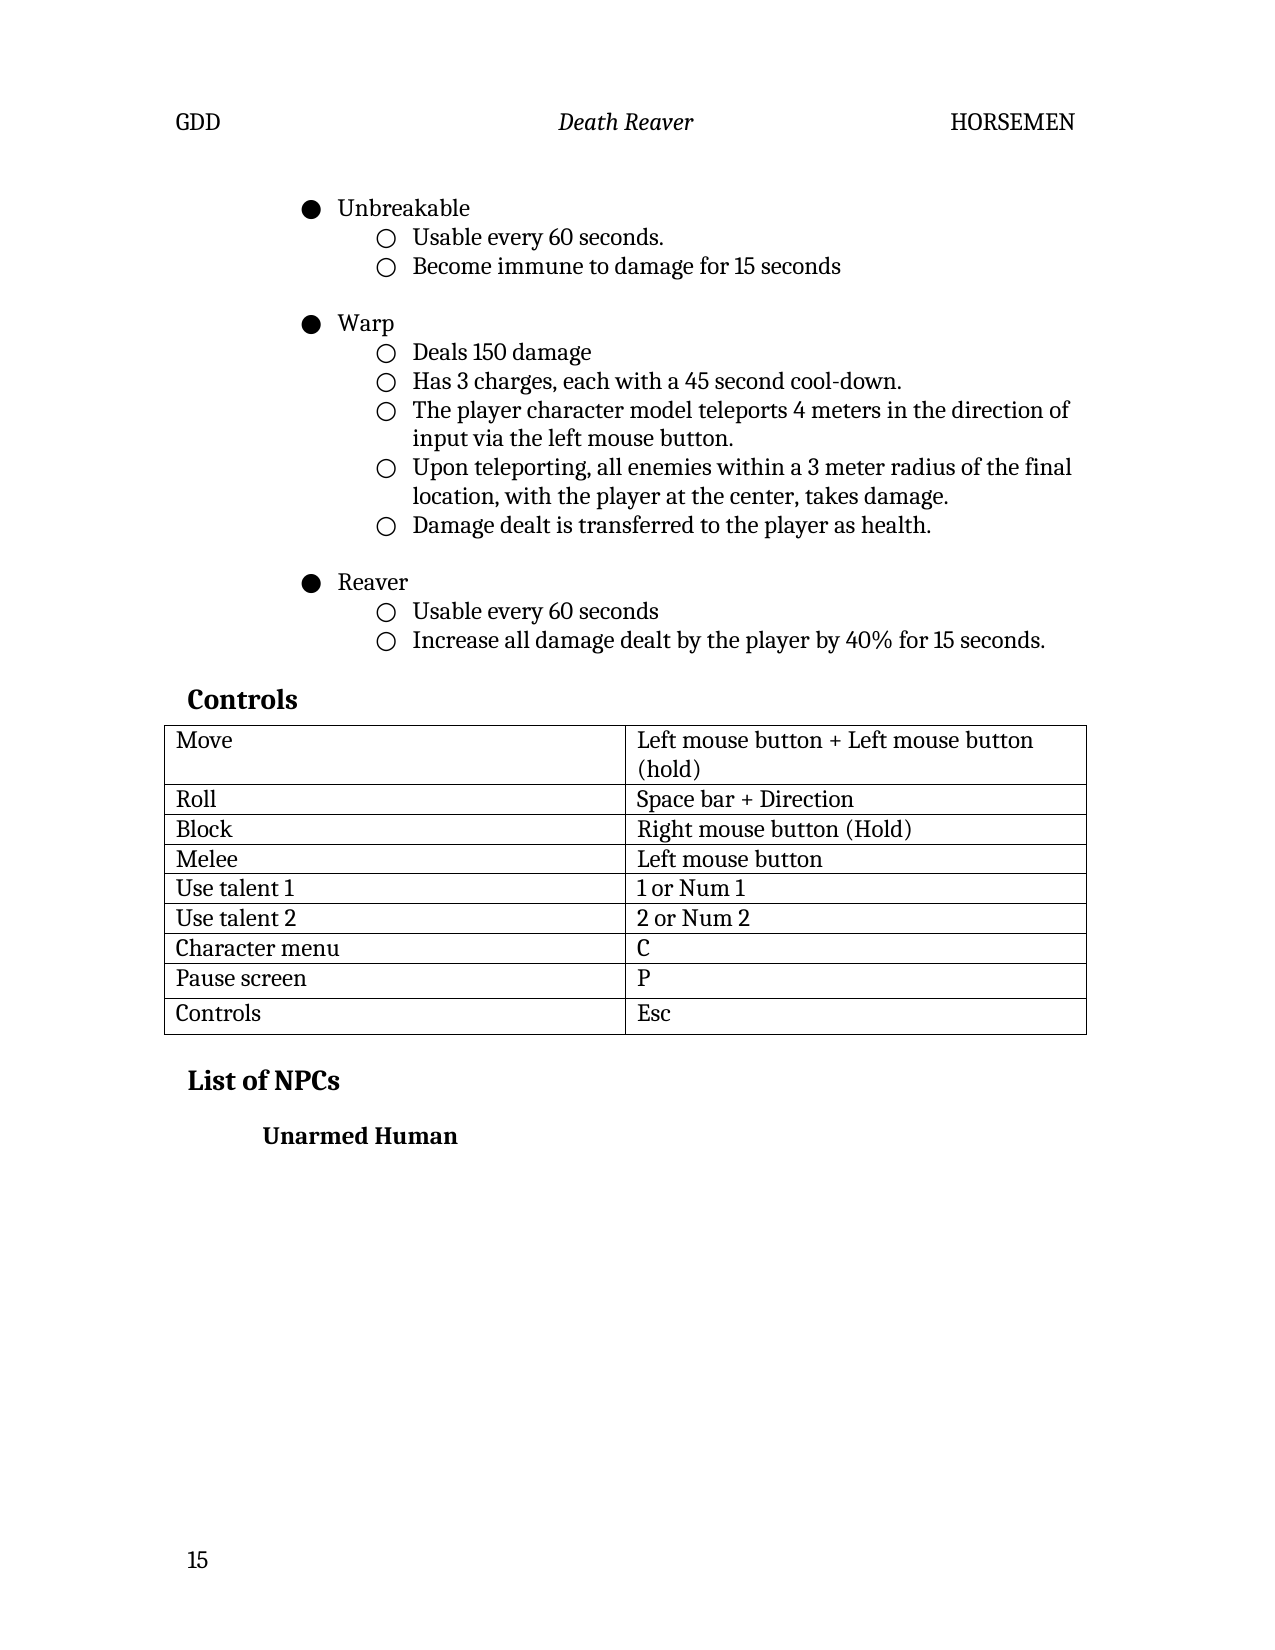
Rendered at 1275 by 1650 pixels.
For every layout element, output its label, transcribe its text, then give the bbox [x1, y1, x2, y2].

list Reaver [300, 568, 1087, 597]
table_cell Melee [165, 845, 625, 873]
subtitle List of NPCs [187, 1064, 1087, 1097]
table_cell Space bar + Direction [626, 785, 1086, 814]
subtitle Controls [187, 683, 1087, 717]
table_cell Use talent 2 [165, 904, 625, 933]
list Increase all damage dealt by the player by 40% for 15 seconds. [375, 626, 1087, 654]
list Unbreakable [300, 194, 1087, 223]
list Upon teleporting, all enemies within a 3 meter radius of the final location, with the player at the center, takes damage. [375, 453, 1087, 511]
table_cell Esc [626, 999, 1086, 1033]
list Become immune to damage for 15 seconds [375, 252, 1087, 281]
table_cell Roll [165, 785, 625, 814]
table_cell Right mouse button (Hold) [626, 815, 1086, 843]
list Deals 150 damage [375, 338, 1087, 367]
list Damage dealt is transferred to the player as health. [375, 511, 1087, 539]
table_cell Block [165, 815, 625, 843]
list Warp [300, 309, 1087, 338]
list The player character model teleports 4 meters in the direction of input via the left mouse button. [375, 396, 1087, 453]
table_cell C [626, 934, 1086, 963]
list Usable every 60 seconds. [375, 223, 1087, 252]
table_cell Left mouse button [626, 845, 1086, 873]
table_header Move [165, 726, 625, 784]
table_cell Pause screen [165, 964, 625, 998]
table_cell 1 or Num 1 [626, 874, 1086, 903]
table_cell Controls [165, 999, 625, 1033]
table_cell 2 or Num 2 [626, 904, 1086, 933]
table_cell Character menu [165, 934, 625, 963]
table_header Left mouse button + Left mouse button (hold) [626, 726, 1086, 784]
list Has 3 charges, each with a 45 second cool-down. [375, 367, 1087, 396]
subtitle Unarmed Human [262, 1122, 1087, 1151]
list Usable every 60 seconds [375, 597, 1087, 626]
table_cell P [626, 964, 1086, 998]
table_cell Use talent 1 [165, 874, 625, 903]
